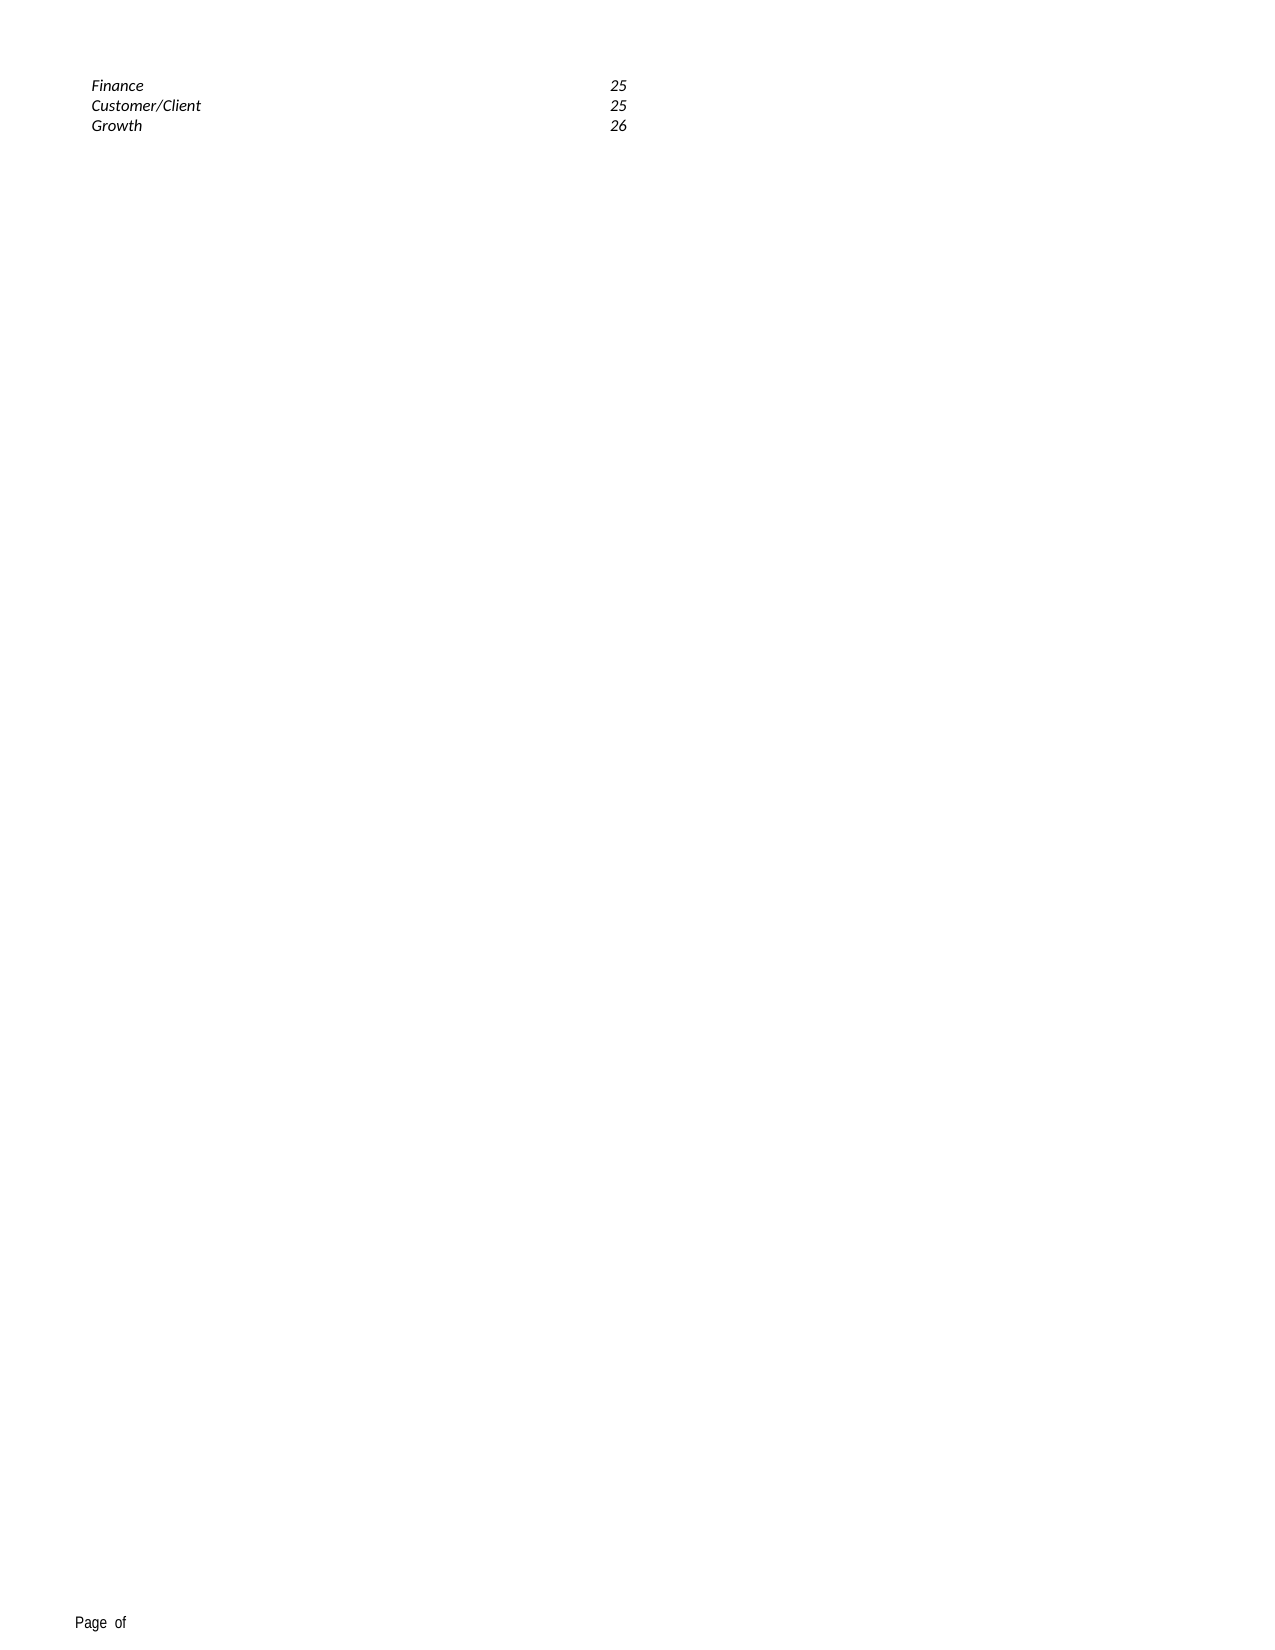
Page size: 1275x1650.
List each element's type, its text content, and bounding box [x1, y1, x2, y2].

text Finance 25 [91, 75, 1213, 95]
text Growth 26 [91, 116, 1213, 136]
text Customer/Client 25 [91, 95, 1213, 116]
